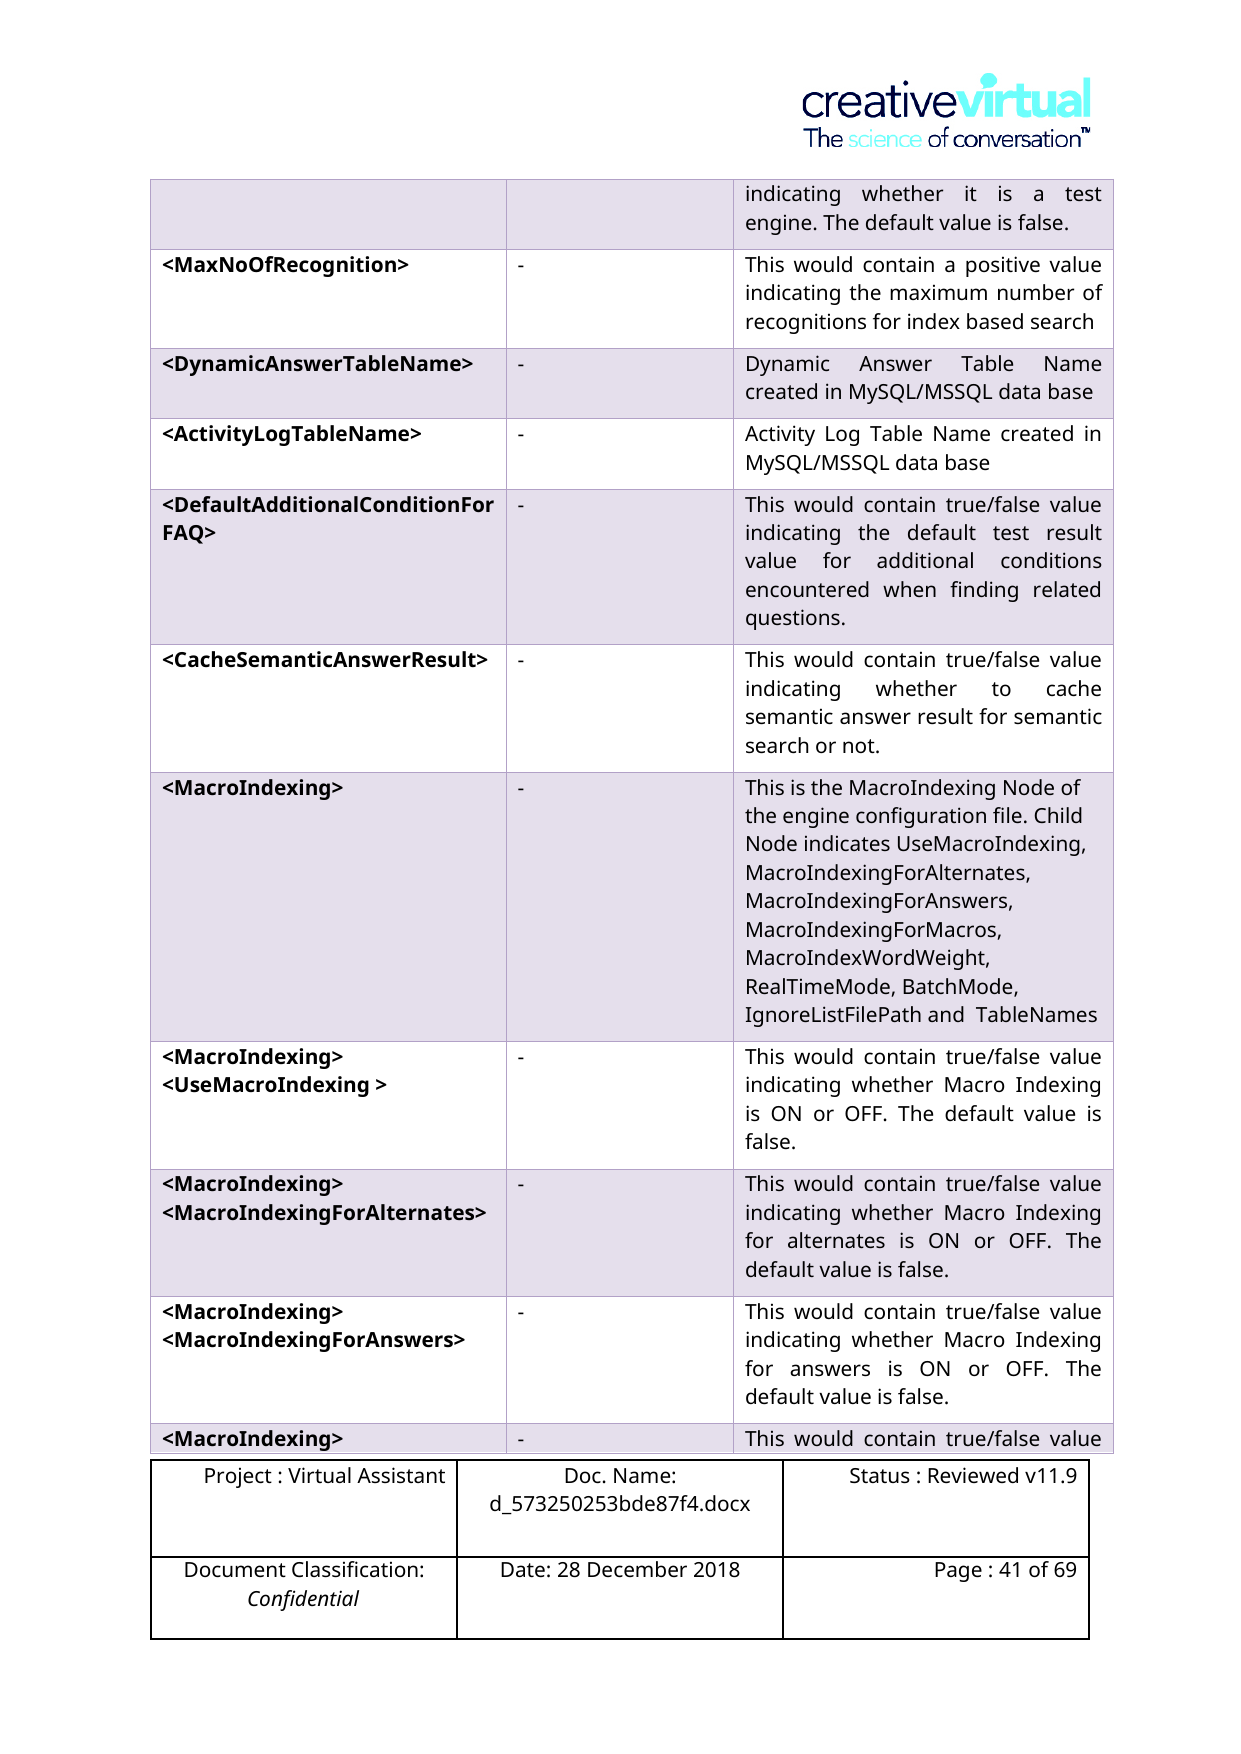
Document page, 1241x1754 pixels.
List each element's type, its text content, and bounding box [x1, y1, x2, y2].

table_cell This would contain true/false value indicating whether to cache semantic answer result for semantic search or not. [734, 645, 1113, 772]
table_cell - [507, 490, 733, 644]
table_cell This would contain true/false value indicating whether Macro Indexing is ON or OFF. The default value is false. [734, 1042, 1113, 1168]
table_cell <MacroIndexing> [151, 773, 506, 1041]
table_cell - [507, 645, 733, 772]
table_cell This would contain true/false value indicating the default test result value for additional conditions encountered when finding related questions. [734, 490, 1113, 644]
table_cell Dynamic Answer Table Name created in MySQL/MSSQL data base [734, 349, 1113, 418]
table_cell - [507, 1042, 733, 1168]
table_cell <MacroIndexing> <MacroIndexingForAnswers> [151, 1297, 506, 1423]
table_cell - [507, 1170, 733, 1296]
table_cell <MacroIndexing> <MacroIndexingForAlternates> [151, 1170, 506, 1296]
table_cell - [507, 349, 733, 418]
table_cell <DynamicAnswerTableName> [151, 349, 506, 418]
table_cell - [507, 1297, 733, 1423]
table_cell This would contain true/false value indicating whether Macro Indexing for answers is ON or OFF. The default value is false. [734, 1297, 1113, 1423]
table_cell - [507, 250, 733, 348]
table_cell <ActivityLogTableName> [151, 419, 506, 489]
table_cell This would contain true/false value indicating whether it is a test engine. The default value is false. [734, 180, 1113, 249]
table_cell This would contain a positive value indicating the maximum number of recognitions for index based search [734, 250, 1113, 348]
table_cell This would contain true/false value indicating whether Macro Indexing for alternates is ON or OFF. The default value is false. [734, 1170, 1113, 1296]
picture [802, 73, 1091, 147]
table_cell <DefaultAdditionalConditionForFAQ> [151, 490, 506, 644]
table_cell <MacroIndexing> <MacroIndexingForMacros> [151, 1424, 506, 1452]
table_cell - [507, 1424, 733, 1452]
table_cell <IsTestEngine> [151, 180, 506, 249]
table_cell <CacheSemanticAnswerResult> [151, 645, 506, 772]
table_cell - [507, 180, 733, 249]
table_cell <MacroIndexing> <UseMacroIndexing > [151, 1042, 506, 1168]
table_cell <MaxNoOfRecognition> [151, 250, 506, 348]
table_cell - [507, 419, 733, 489]
table_cell - [507, 773, 733, 1041]
table_cell This would contain true/false value indicating whether Macro Indexing for macros is ON or OFF. The default value is false. [734, 1424, 1113, 1452]
table_cell Activity Log Table Name created in MySQL/MSSQL data base [734, 419, 1113, 489]
table_cell This is the MacroIndexing Node of the engine configuration file. Child Node indicates UseMacroIndexing, MacroIndexingForAlternates, MacroIndexingForAnswers, MacroIndexingForMacros, MacroIndexWordWeight, RealTimeMode, BatchMode, IgnoreListFilePath and TableNames [734, 773, 1113, 1041]
